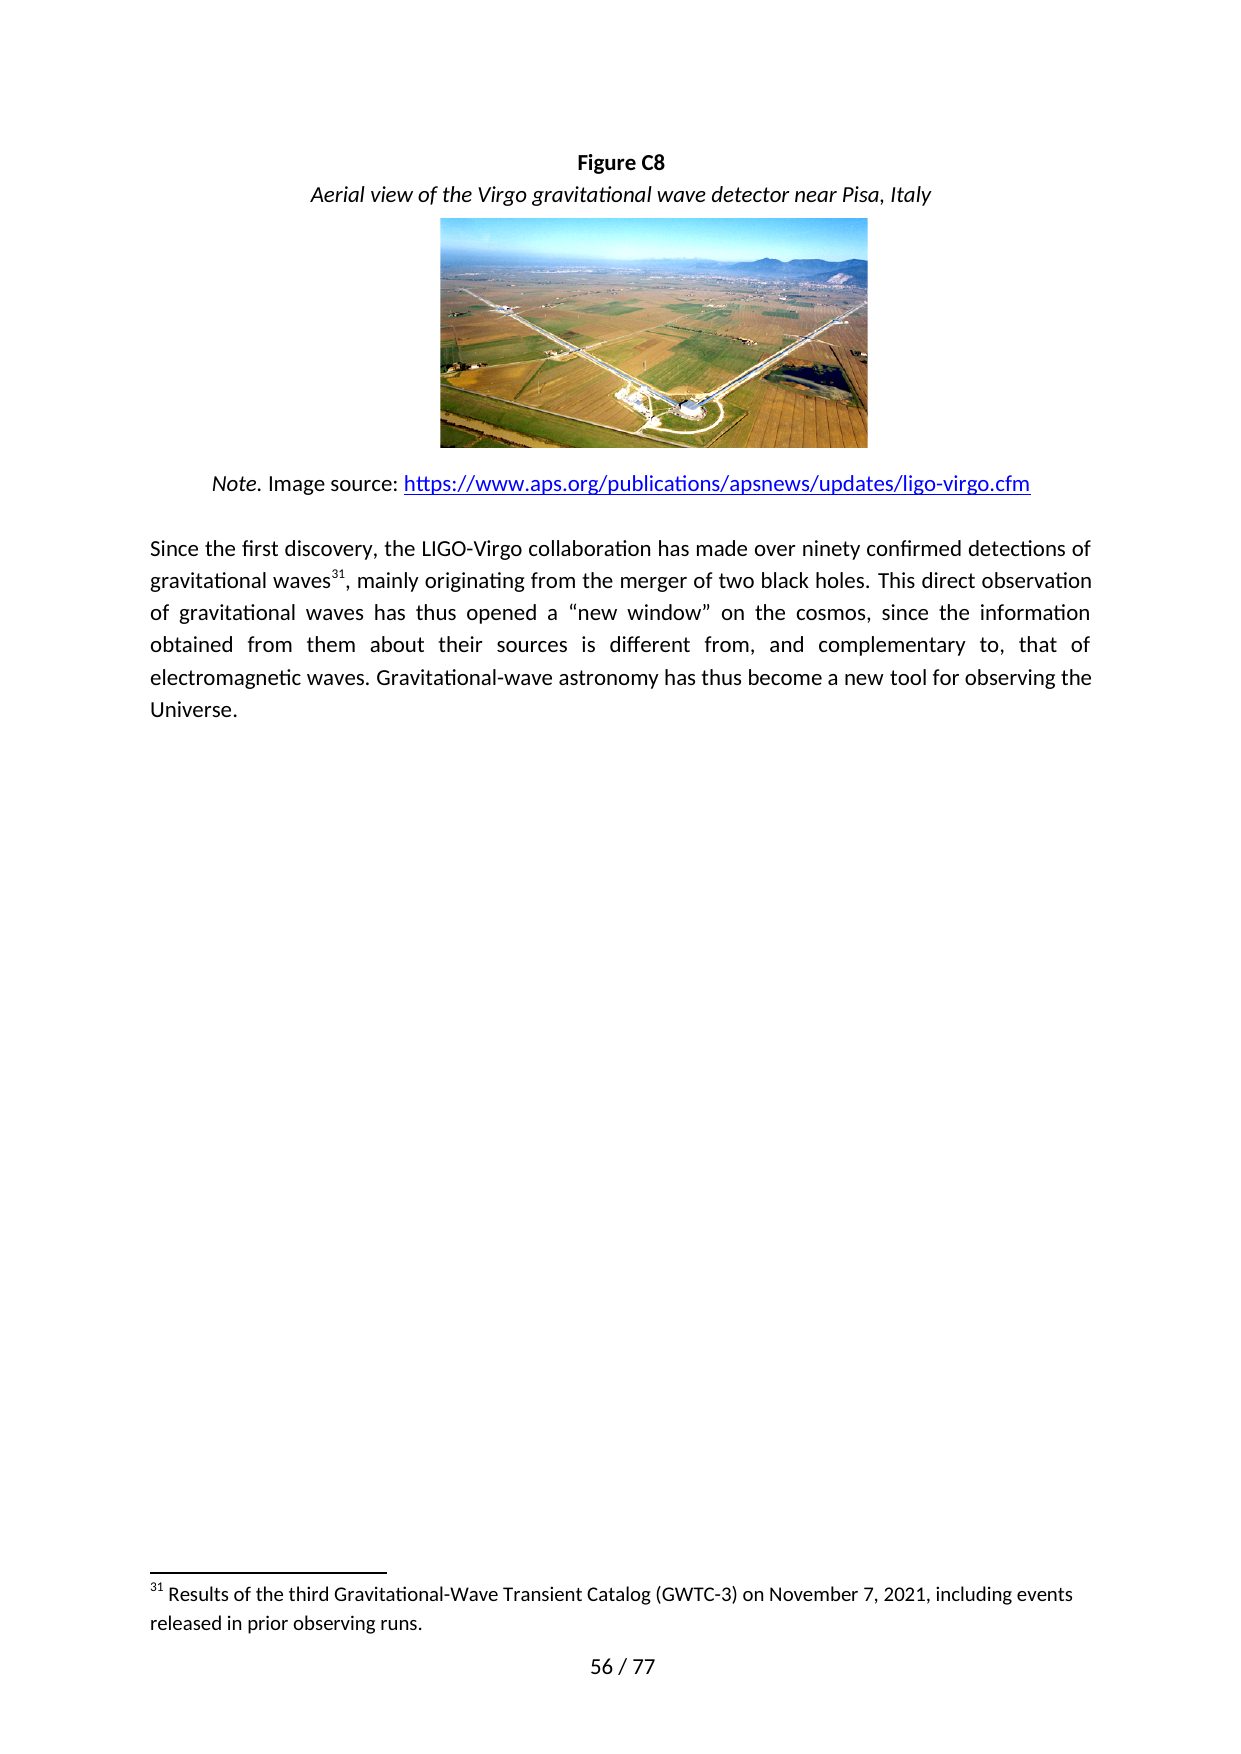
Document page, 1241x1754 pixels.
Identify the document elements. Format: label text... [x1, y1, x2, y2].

text Figure C8 [150, 148, 1092, 176]
text Note. Image source: https://www.aps.org/publications/apsnews/updates/ligo-virgo.cfm [150, 469, 1092, 498]
text Since the first discovery, the LIGO-Virgo collaboration has made over ninety confirmed detections of gravitational waves, mainly originating from the merger of two black holes. This direct observation of gravitational waves has thus opened a “new window” on the cosmos, since the information obtained from them about their sources is different from, and complementary to, that of electromagnetic waves. Gravitational-wave astronomy has thus become a new tool for observing the Universe. [150, 534, 1092, 723]
text Aerial view of the Virgo gravitational wave detector near Pisa, Italy [150, 180, 1092, 208]
